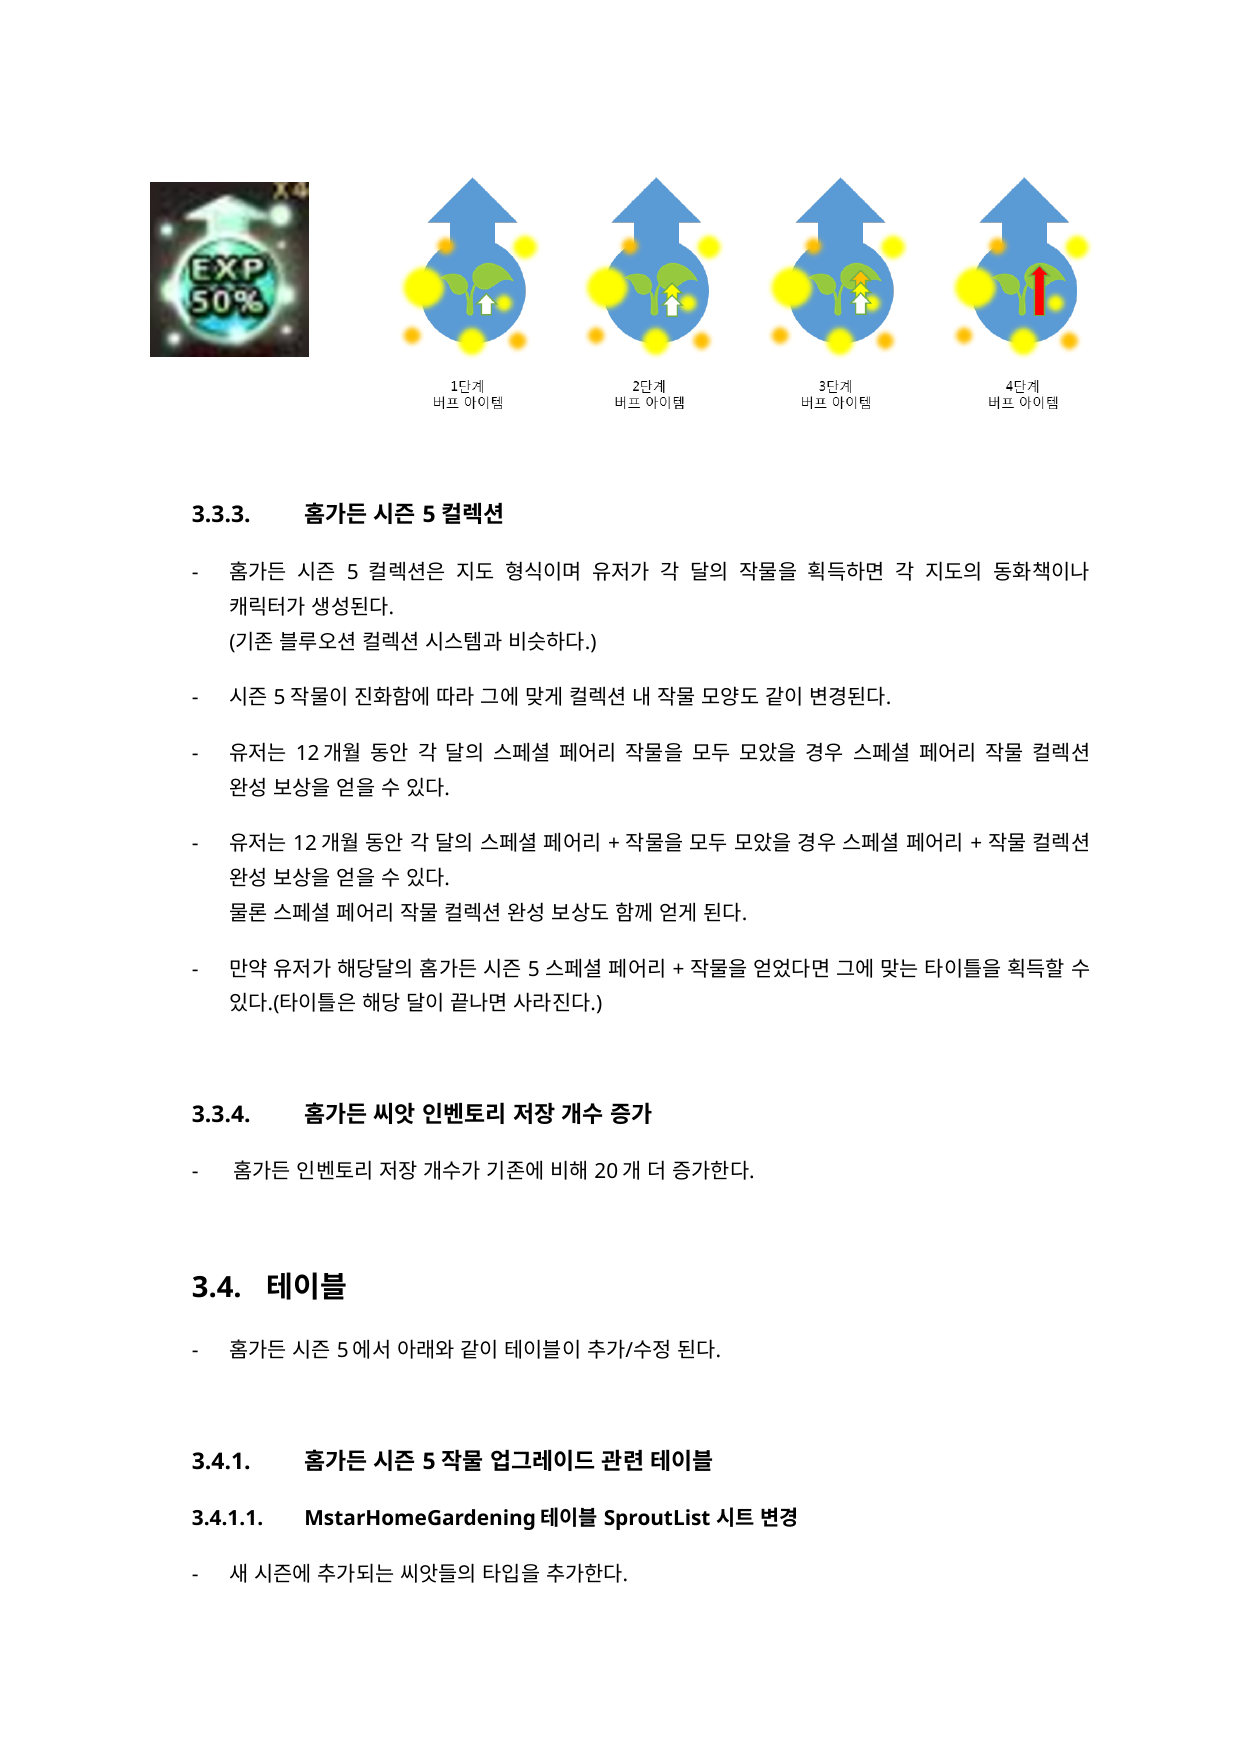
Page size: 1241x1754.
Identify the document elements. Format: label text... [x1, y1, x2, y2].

subtitle 홈가든 씨앗 인벤토리 저장 개수 증가 [192, 1096, 1090, 1129]
list 유저는 12개월 동안 각 달의 스페셜 페어리 작물을 모두 모았을 경우 스페셜 페어리 작물 컬렉션 완성 보상을 얻을 수 있다. [192, 736, 1090, 801]
list 만약 유저가 해당달의 홈가든 시즌 5 스페셜 페어리 + 작물을 얻었다면 그에 맞는 타이틀을 획득할 수 있다.(타이틀은 해당 달이 끝나면 사라진다.) [192, 952, 1090, 1017]
list 홈가든 시즌 5에서 아래와 같이 테이블이 추가/수정 된다. [192, 1333, 1090, 1364]
subtitle 홈가든 시즌 5 작물 업그레이드 관련 테이블 [192, 1442, 1090, 1476]
list 홈가든 시즌 5 컬렉션은 지도 형식이며 유저가 각 달의 작물을 획득하면 각 지도의 동화책이나 캐릭터가 생성된다. (기존 블루오션 컬렉션 시스템과 비슷하다.) [192, 555, 1090, 655]
picture [150, 177, 1095, 418]
subtitle 홈가든 시즌 5 컬렉션 [192, 496, 1090, 529]
list 새 시즌에 추가되는 씨앗들의 타입을 추가한다. [192, 1557, 1090, 1588]
list 시즌 5 작물이 진화함에 따라 그에 맞게 컬렉션 내 작물 모양도 같이 변경된다. [192, 681, 1090, 711]
list 홈가든 인벤토리 저장 개수가 기존에 비해 20개 더 증가한다. [192, 1155, 1090, 1185]
list 유저는 12개월 동안 각 달의 스페셜 페어리 + 작물을 모두 모았을 경우 스페셜 페어리 + 작물 컬렉션 완성 보상을 얻을 수 있다. 물론 스페셜 페어리 작물 컬렉션 완성 보상도 함께 얻게 된다. [192, 827, 1090, 926]
subtitle 테이블 [192, 1264, 1090, 1306]
subtitle MstarHomeGardening테이블 SproutList 시트 변경 [192, 1502, 1090, 1532]
